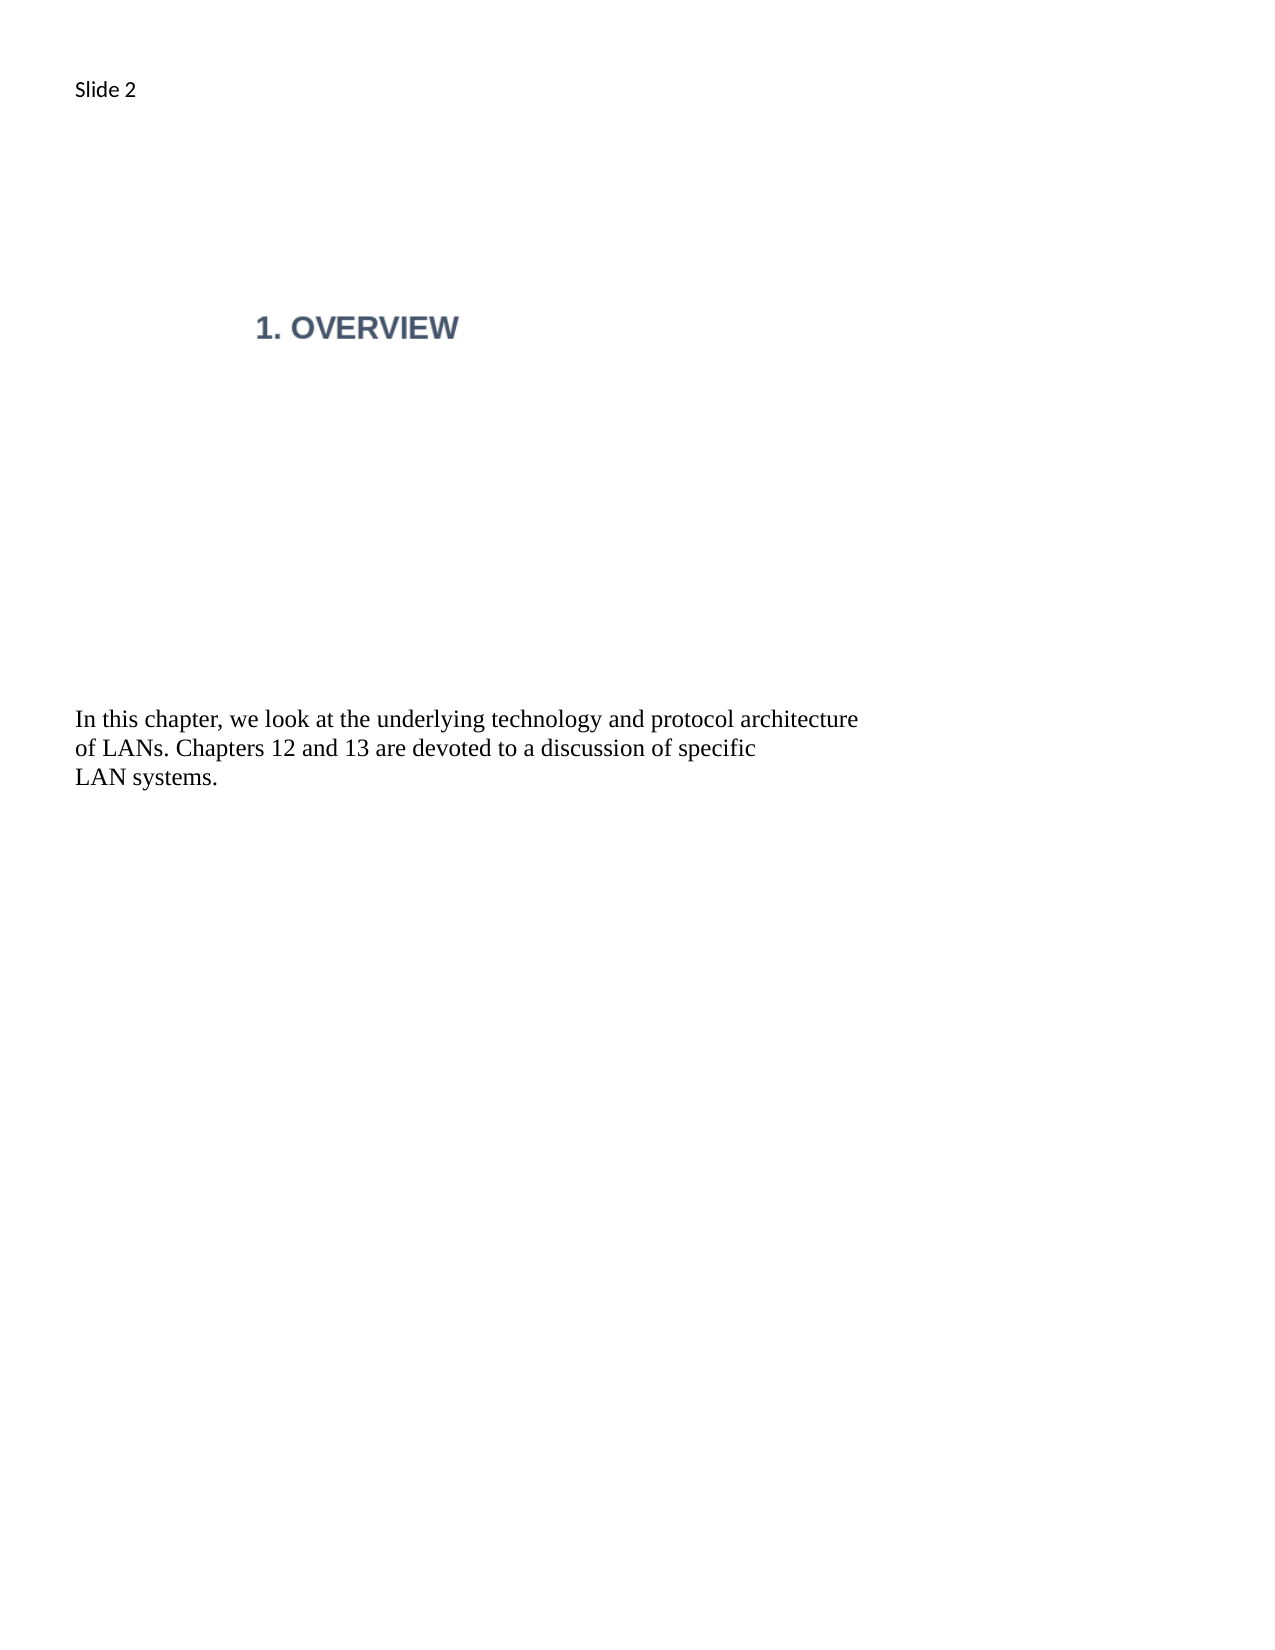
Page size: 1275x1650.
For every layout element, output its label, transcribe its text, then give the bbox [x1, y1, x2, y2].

text Slide 2 [75, 75, 1200, 103]
text In this chapter, we look at the underlying technology and protocol architecture [75, 704, 1200, 733]
text LAN systems. [75, 762, 1200, 790]
text of LANs. Chapters 12 and 13 are devoted to a discussion of specific [75, 733, 1200, 762]
